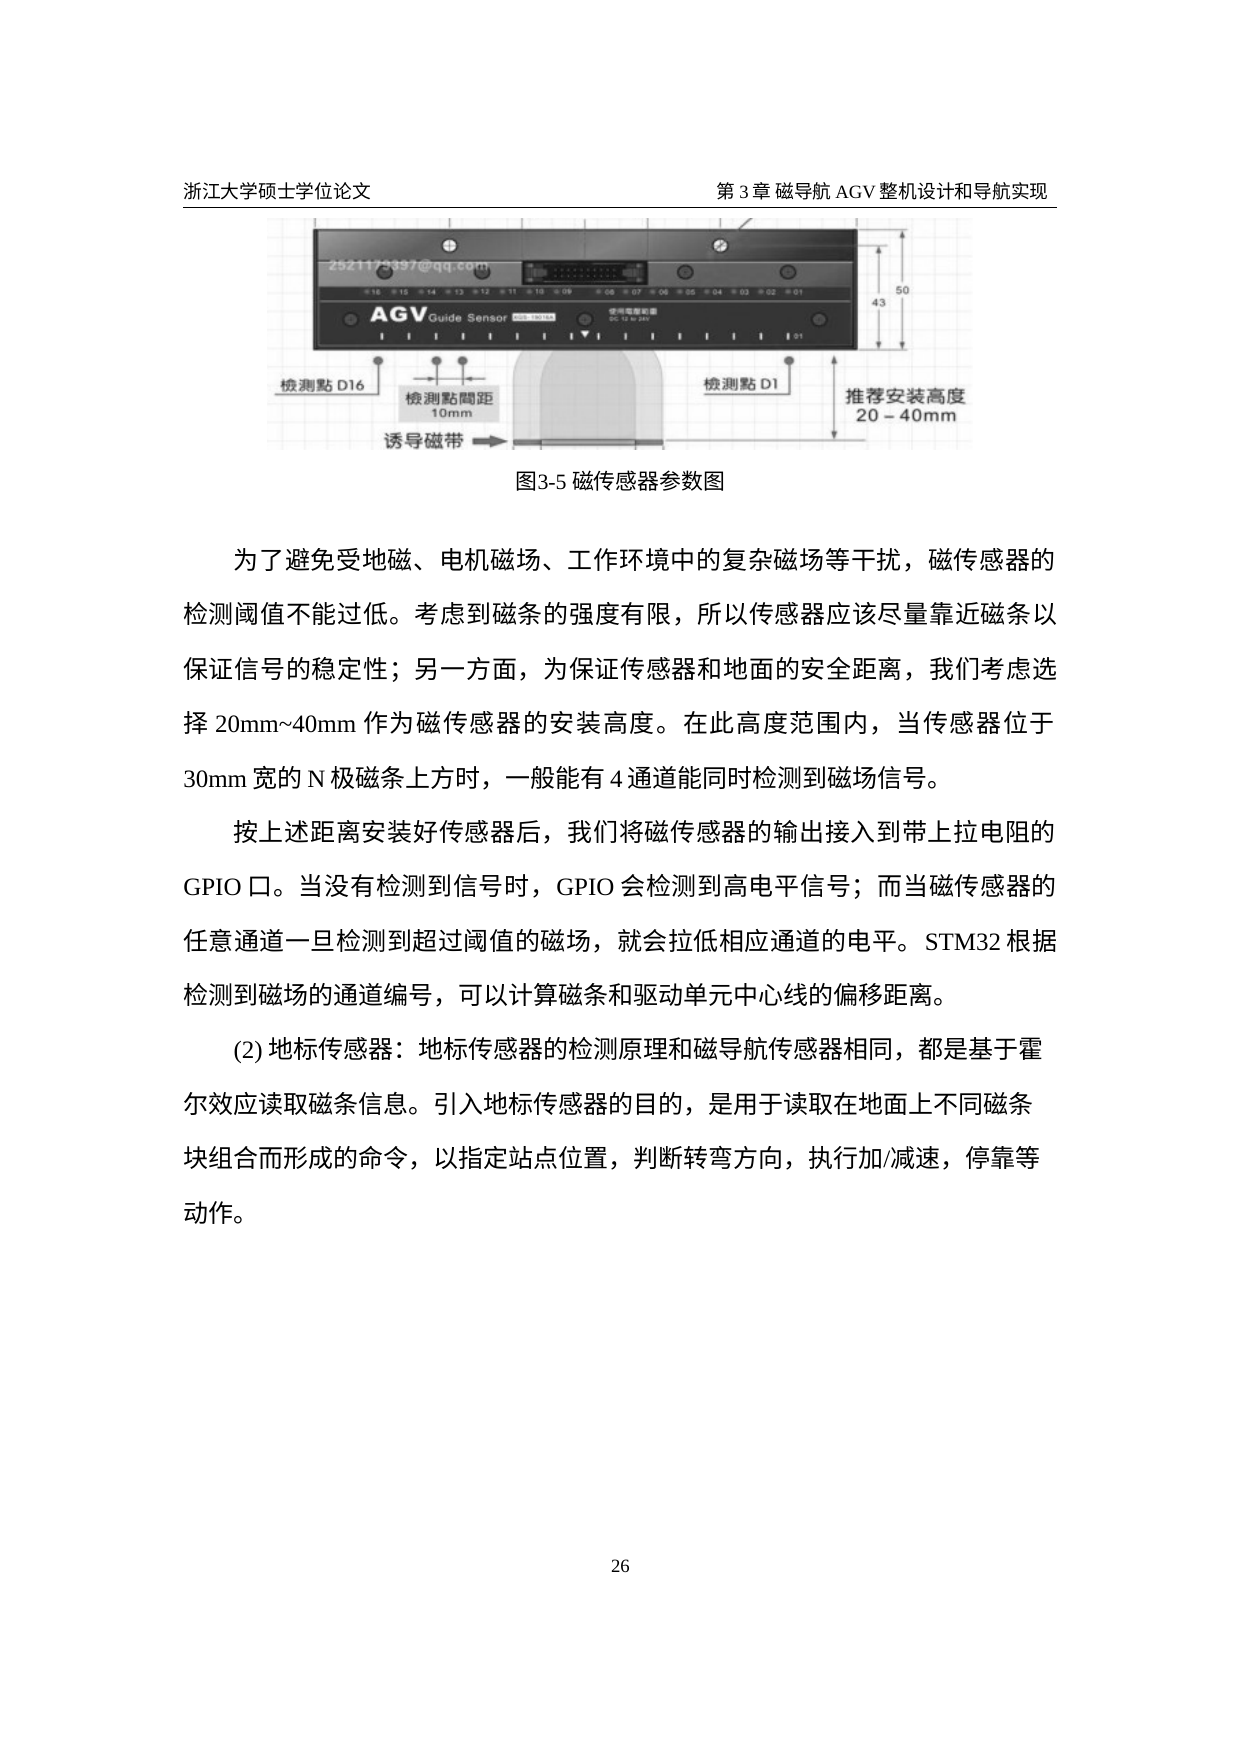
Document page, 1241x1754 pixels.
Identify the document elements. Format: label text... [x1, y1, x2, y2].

text 为了避免受地磁、电机磁场、工作环境中的复杂磁场等干扰，磁传感器的检测阈值不能过低。考虑到磁条的强度有限，所以传感器应该尽量靠近磁条以保证信号的稳定性；另一方面，为保证传感器和地面的安全距离，我们考虑选择20mm~40mm作为磁传感器的安装高度。在此高度范围内，当传感器位于30mm宽的N极磁条上方时，一般能有4通道能同时检测到磁场信号。 [183, 541, 1057, 794]
text (2) 地标传感器：地标传感器的检测原理和磁导航传感器相同，都是基于霍尔效应读取磁条信息。引入地标传感器的目的，是用于读取在地面上不同磁条块组合而形成的命令，以指定站点位置，判断转弯方向，执行加/减速，停靠等动作。 [183, 1030, 1057, 1229]
picture [267, 218, 973, 450]
text 按上述距离安装好传感器后，我们将磁传感器的输出接入到带上拉电阻的GPIO口。当没有检测到信号时，GPIO会检测到高电平信号；而当磁传感器的任意通道一旦检测到超过阈值的磁场，就会拉低相应通道的电平。STM32根据检测到磁场的通道编号，可以计算磁条和驱动单元中心线的偏移距离。 [183, 812, 1057, 1012]
